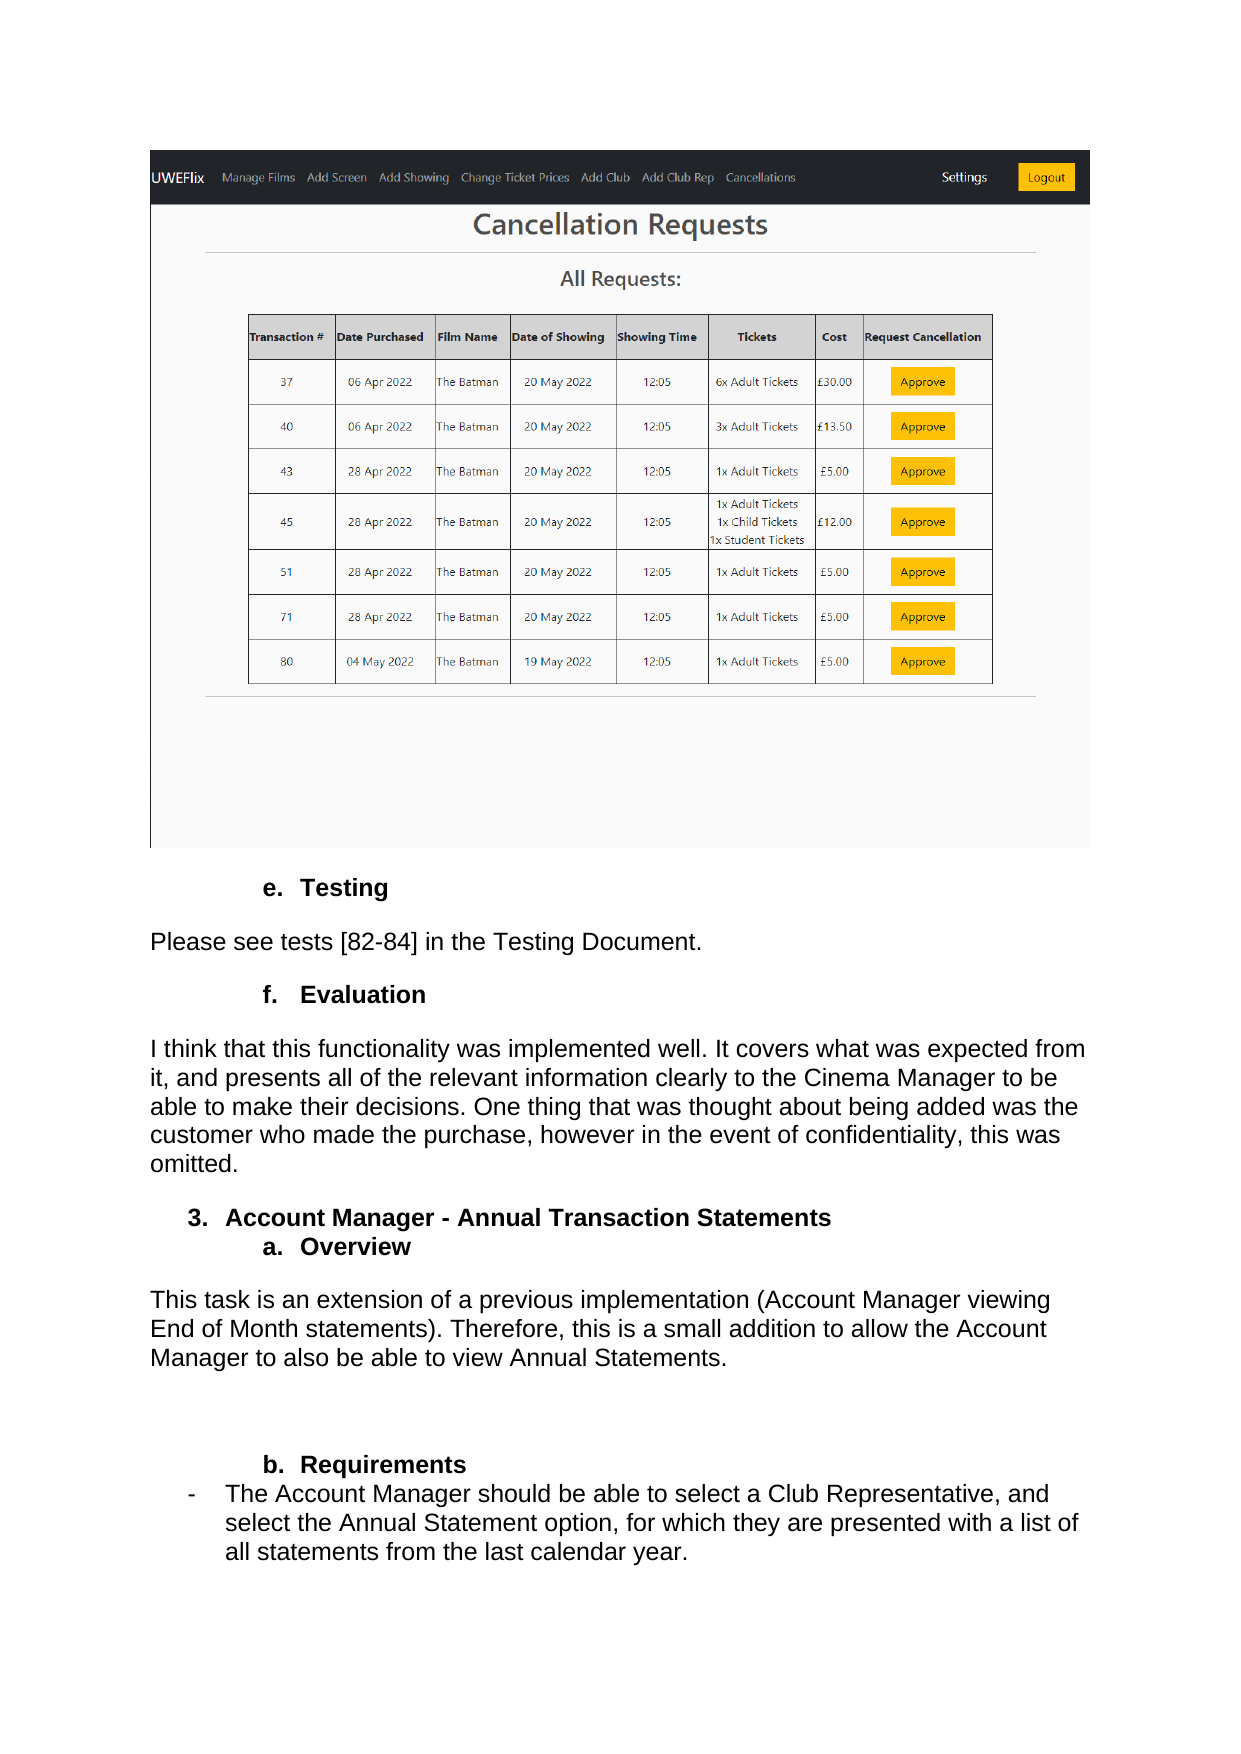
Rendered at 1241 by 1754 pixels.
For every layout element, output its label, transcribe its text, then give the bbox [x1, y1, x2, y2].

text Please see tests [82-84] in the Testing Document. [150, 927, 1090, 955]
list Testing [262, 873, 1090, 902]
list Overview [262, 1232, 1090, 1260]
list The Account Manager should be able to select a Club Representative, and select the Annual Statement option, for which they are presented with a list of all statements from the last calendar year. [187, 1479, 1090, 1565]
list Evaluation [262, 980, 1090, 1009]
list Requirements [262, 1450, 1090, 1479]
text This task is an extension of a previous implementation (Account Manager viewing End of Month statements). Therefore, this is a small addition to allow the Account Manager to also be able to view Annual Statements. [150, 1285, 1090, 1372]
picture [150, 150, 1091, 848]
list Account Manager - Annual Transaction Statements [187, 1203, 1090, 1232]
text I think that this functionality was implemented well. It covers what was expected from it, and presents all of the relevant information clearly to the Cinema Manager to be able to make their decisions. One thing that was thought about being added was the customer who made the purchase, however in the event of confidentiality, this was omitted. [150, 1034, 1090, 1178]
